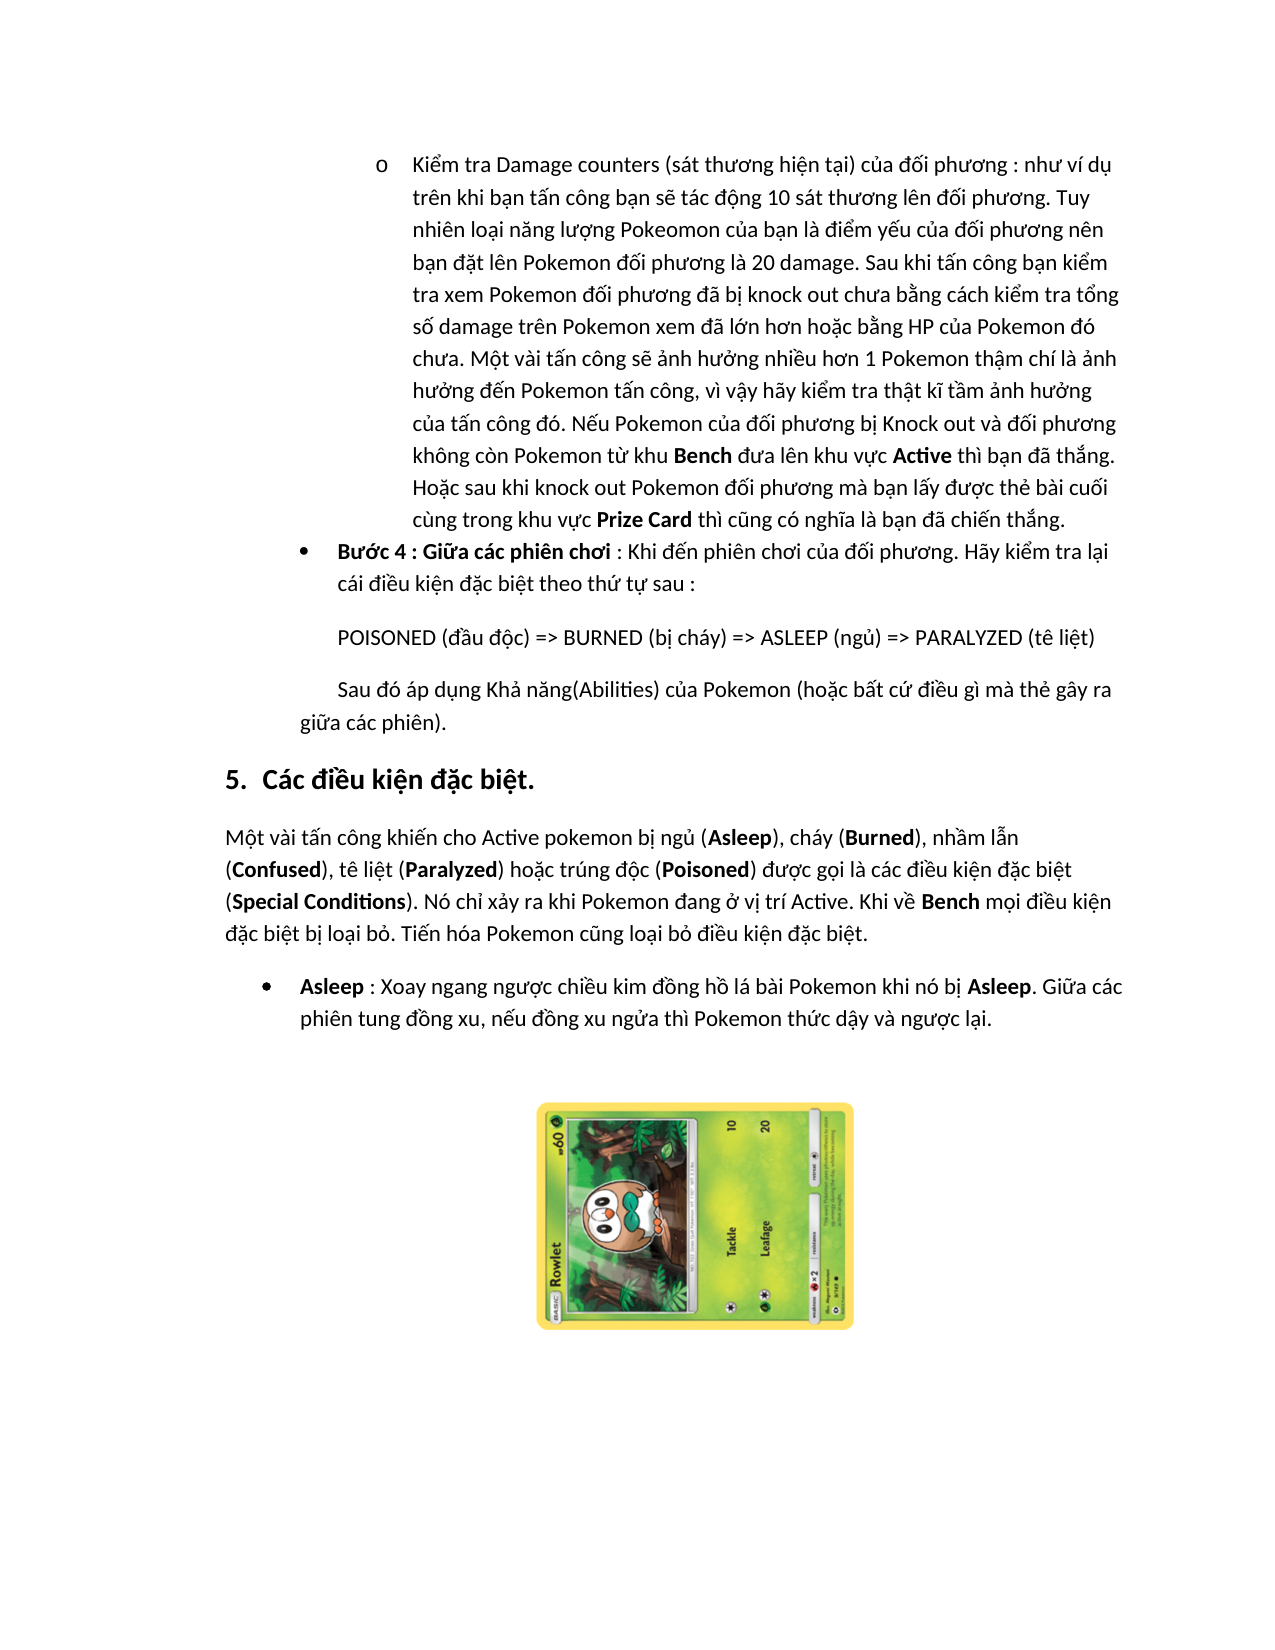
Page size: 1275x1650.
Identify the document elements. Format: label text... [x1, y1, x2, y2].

list Các điều kiện đặc biệt. [225, 761, 1125, 796]
text Sau đó áp dụng Khả năng(Abilities) của Pokemon (hoặc bất cứ điều gì mà thẻ gây ra giữa các phiên). [300, 676, 1125, 736]
picture [537, 1103, 853, 1330]
text Một vài tấn công khiến cho Active pokemon bị ngủ (Asleep), cháy (Burned), nhầm lẫn (Confused), tê liệt (Paralyzed) hoặc trúng độc (Poisoned) được gọi là các điều kiện đặc biệt (Special Conditions). Nó chỉ xảy ra khi Pokemon đang ở vị trí Active. Khi về Bench mọi điều kiện đặc biệt bị loại bỏ. Tiến hóa Pokemon cũng loại bỏ điều kiện đặc biệt. [225, 823, 1125, 947]
list Kiểm tra Damage counters (sát thương hiện tại) của đối phương : như ví dụ trên khi bạn tấn công bạn sẽ tác động 10 sát thương lên đối phương. Tuy nhiên loại năng lượng Pokeomon của bạn là điểm yếu của đối phương nên bạn đặt lên Pokemon đối phương là 20 damage. Sau khi tấn công bạn kiểm tra xem Pokemon đối phương đã bị knock out chưa bằng cách kiểm tra tổng số damage trên Pokemon xem đã lớn hơn hoặc bằng HP của Pokemon đó chưa. Một vài tấn công sẽ ảnh hưởng nhiều hơn 1 Pokemon thậm chí là ảnh hưởng đến Pokemon tấn công, vì vậy hãy kiểm tra thật kĩ tầm ảnh hưởng của tấn công đó. Nếu Pokemon của đối phương bị Knock out và đối phương không còn Pokemon từ khu Bench đưa lên khu vực Active thì bạn đã thắng. Hoặc sau khi knock out Pokemon đối phương mà bạn lấy được thẻ bài cuối cùng trong khu vực Prize Card thì cũng có nghĩa là bạn đã chiến thắng. [375, 150, 1125, 533]
list Asleep : Xoay ngang ngược chiều kim đồng hồ lá bài Pokemon khi nó bị Asleep. Giữa các phiên tung đồng xu, nếu đồng xu ngửa thì Pokemon thức dậy và ngược lại. [262, 972, 1125, 1032]
text POISONED (đầu độc) => BURNED (bị cháy) => ASLEEP (ngủ) => PARALYZED (tê liệt) [300, 623, 1125, 651]
list Bước 4 : Giữa các phiên chơi : Khi đến phiên chơi của đối phương. Hãy kiểm tra lại cái điều kiện đặc biệt theo thứ tự sau : [300, 537, 1125, 598]
